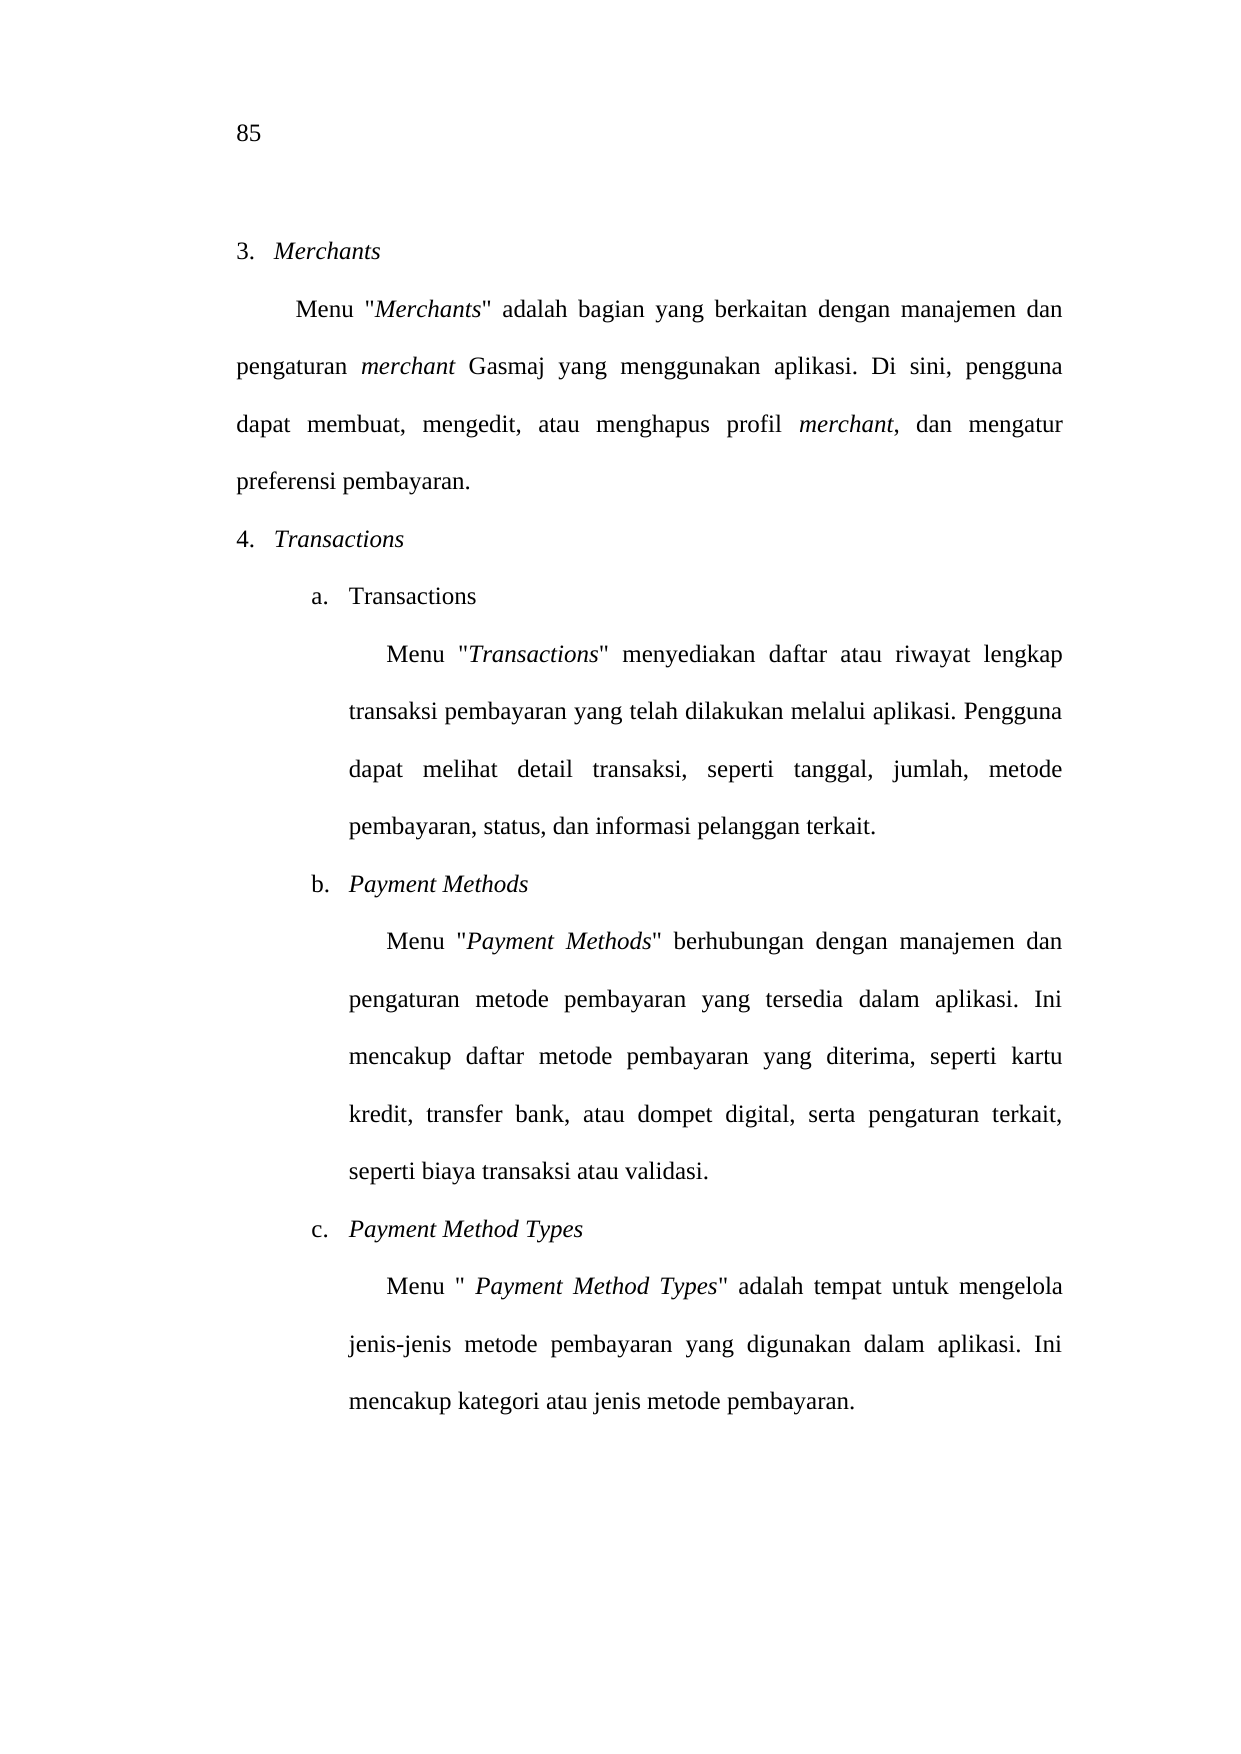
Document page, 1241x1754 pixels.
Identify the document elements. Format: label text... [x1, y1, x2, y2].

list Transactions [311, 581, 1063, 610]
list Menu "Merchants" adalah bagian yang berkaitan dengan manajemen dan pengaturan merchant Gasmaj yang menggunakan aplikasi. Di sini, pengguna dapat membuat, mengedit, atau menghapus profil merchant, dan mengatur preferensi pembayaran. [236, 294, 1063, 495]
list Payment Method Types [311, 1214, 1063, 1242]
list Menu "Transactions" menyediakan daftar atau riwayat lengkap transaksi pembayaran yang telah dilakukan melalui aplikasi. Pengguna dapat melihat detail transaksi, seperti tanggal, jumlah, metode pembayaran, status, dan informasi pelanggan terkait. [349, 639, 1063, 840]
list Menu " Payment Method Types" adalah tempat untuk mengelola jenis-jenis metode pembayaran yang digunakan dalam aplikasi. Ini mencakup kategori atau jenis metode pembayaran. [349, 1271, 1063, 1415]
list Transactions [236, 524, 1063, 552]
list Payment Methods [311, 869, 1063, 897]
list Menu "Payment Methods" berhubungan dengan manajemen dan pengaturan metode pembayaran yang tersedia dalam aplikasi. Ini mencakup daftar metode pembayaran yang diterima, seperti kartu kredit, transfer bank, atau dompet digital, serta pengaturan terkait, seperti biaya transaksi atau validasi. [349, 926, 1063, 1185]
list Merchants [236, 236, 1063, 265]
